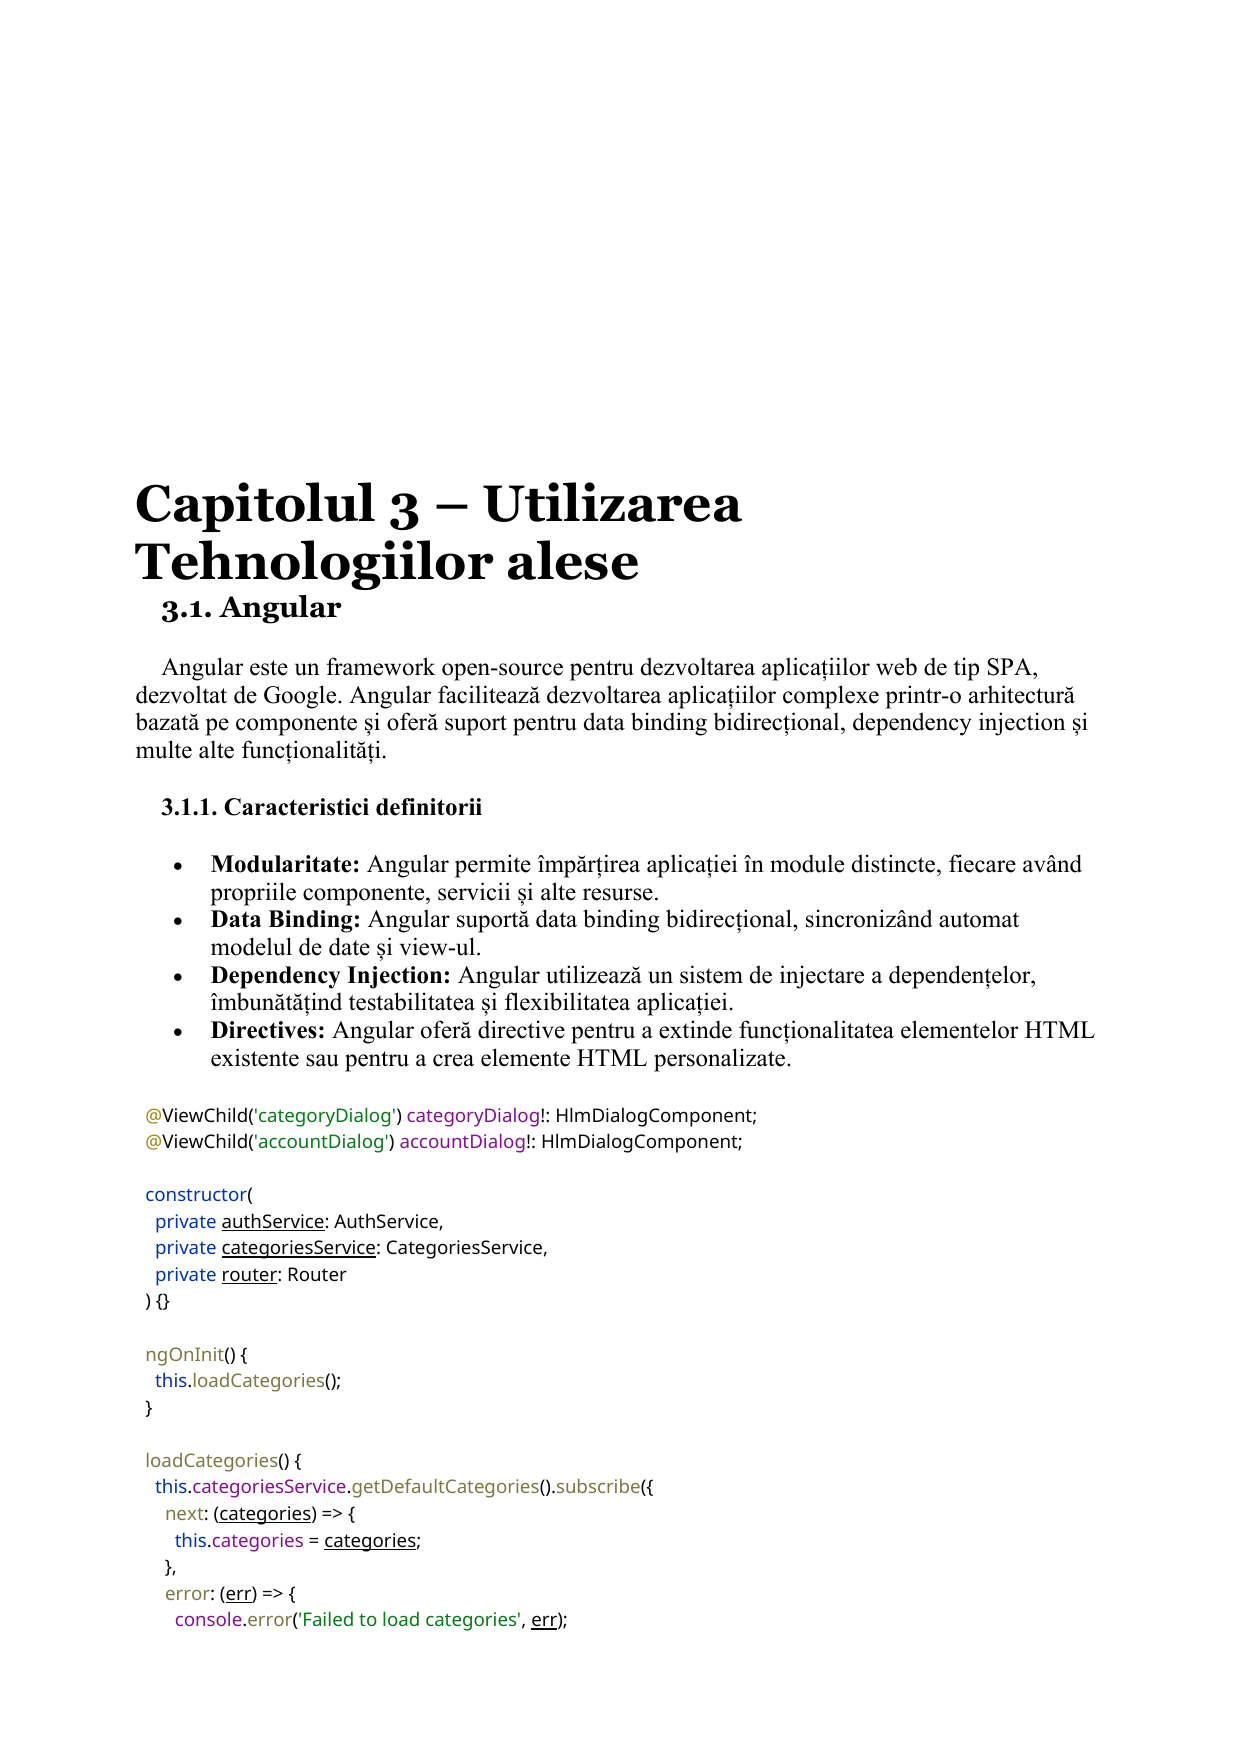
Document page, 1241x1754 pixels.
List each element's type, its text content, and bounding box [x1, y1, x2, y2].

text ) {} [135, 1287, 1105, 1313]
text console.error('Failed to load categories', err); [135, 1606, 1105, 1632]
text constructor( [135, 1181, 1105, 1207]
subtitle 3.1.1. Caracteristici definitorii [161, 793, 1079, 821]
list Modularitate: Angular permite împărțirea aplicației în module distincte, fiecare având propriile componente, servicii și alte resurse. [173, 850, 1105, 905]
text @ViewChild('accountDialog') accountDialog!: HlmDialogComponent; [135, 1127, 1105, 1154]
list Data Binding: Angular suportă data binding bidirecțional, sincronizând automat modelul de date și view-ul. [173, 905, 1105, 961]
subtitle Capitolul 3 – Utilizarea Tehnologiilor alese [135, 475, 1105, 591]
text } [135, 1393, 1105, 1419]
text this.categoriesService.getDefaultCategories().subscribe({ [135, 1473, 1105, 1499]
list Directives: Angular oferă directive pentru a extinde funcționalitatea elementelor HTML existente sau pentru a crea elemente HTML personalizate. [173, 1016, 1105, 1072]
text @ViewChild('categoryDialog') categoryDialog!: HlmDialogComponent; [135, 1101, 1105, 1127]
text private authService: AuthService, [135, 1207, 1105, 1234]
subtitle 3.1. Angular [161, 591, 1079, 624]
text next: (categories) => { [135, 1499, 1105, 1526]
text private router: Router [135, 1260, 1105, 1287]
text this.categories = categories; [135, 1526, 1105, 1552]
text ngOnInit() { [135, 1340, 1105, 1366]
text Angular este un framework open-source pentru dezvoltarea aplicațiilor web de tip SPA, dezvoltat de Google. Angular facilitează dezvoltarea aplicațiilor complexe printr-o arhitectură bazată pe componente și oferă suport pentru data binding bidirecțional, dependency injection și multe alte funcționalități. [135, 653, 1105, 764]
list Dependency Injection: Angular utilizează un sistem de injectare a dependențelor, îmbunătățind testabilitatea și flexibilitatea aplicației. [173, 961, 1105, 1016]
text }, [135, 1552, 1105, 1579]
text private categoriesService: CategoriesService, [135, 1234, 1105, 1260]
text loadCategories() { [135, 1446, 1105, 1473]
text this.loadCategories(); [135, 1366, 1105, 1393]
text error: (err) => { [135, 1579, 1105, 1606]
